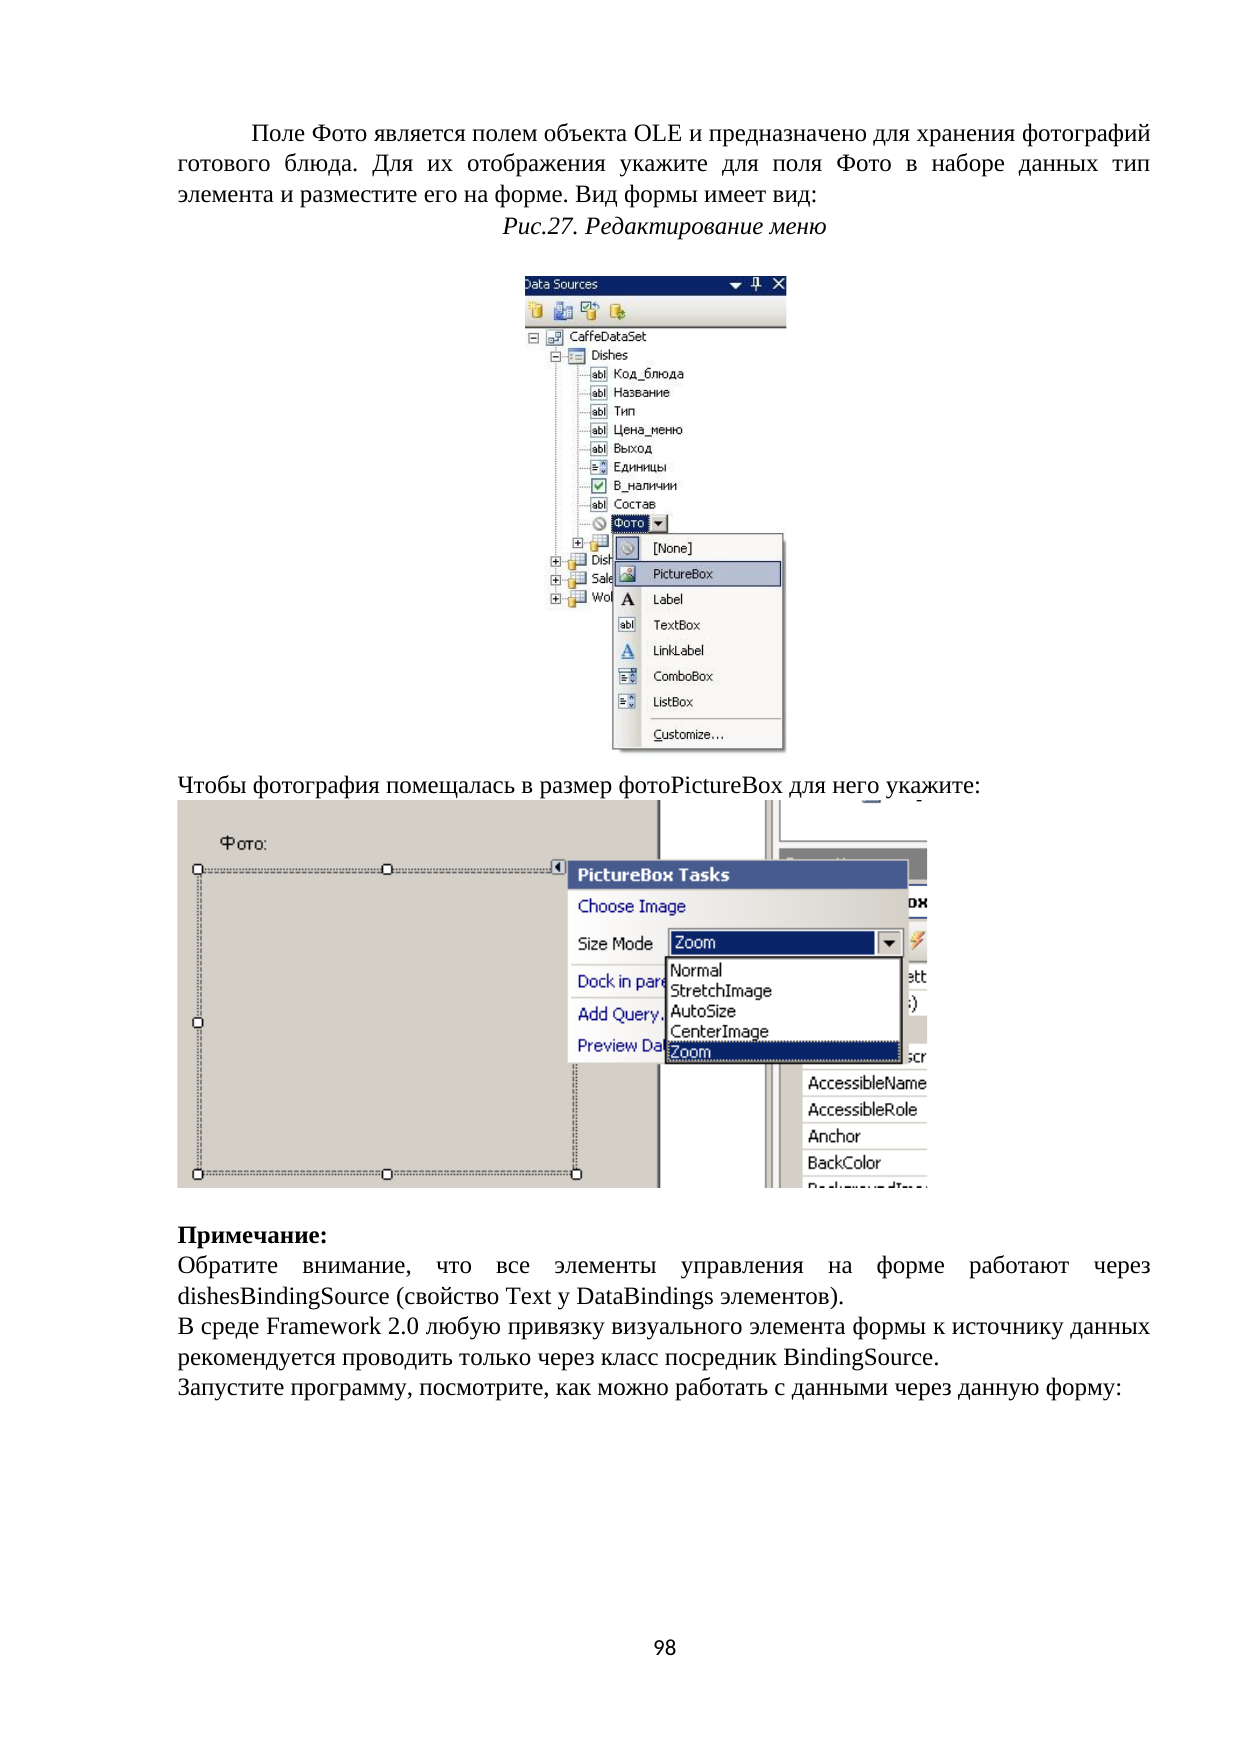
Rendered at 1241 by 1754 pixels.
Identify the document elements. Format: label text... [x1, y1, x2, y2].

text Поле Фото является полем объекта OLE и предназначено для хранения фотографий готового блюда. Для их отображения укажите для поля Фото в наборе данных тип элемента и разместите его на форме. Вид формы имеет вид: [177, 118, 1152, 208]
text Обратите внимание, что все элементы управления на форме работают через dishesBindingSource (свойство Text у DataBindings элементов). [177, 1251, 1152, 1310]
text В среде Framework 2.0 любую привязку визуального элемента формы к источнику данных рекомендуется проводить только через класс посредник BindingSource. [177, 1311, 1152, 1371]
text Рис.27. Редактирование меню [177, 211, 1152, 240]
picture [525, 276, 787, 767]
picture [177, 799, 1054, 1220]
text Запустите программу, посмотрите, как можно работать с данными через данную форму: [177, 1372, 1152, 1401]
text Примечание: [177, 1220, 1152, 1249]
